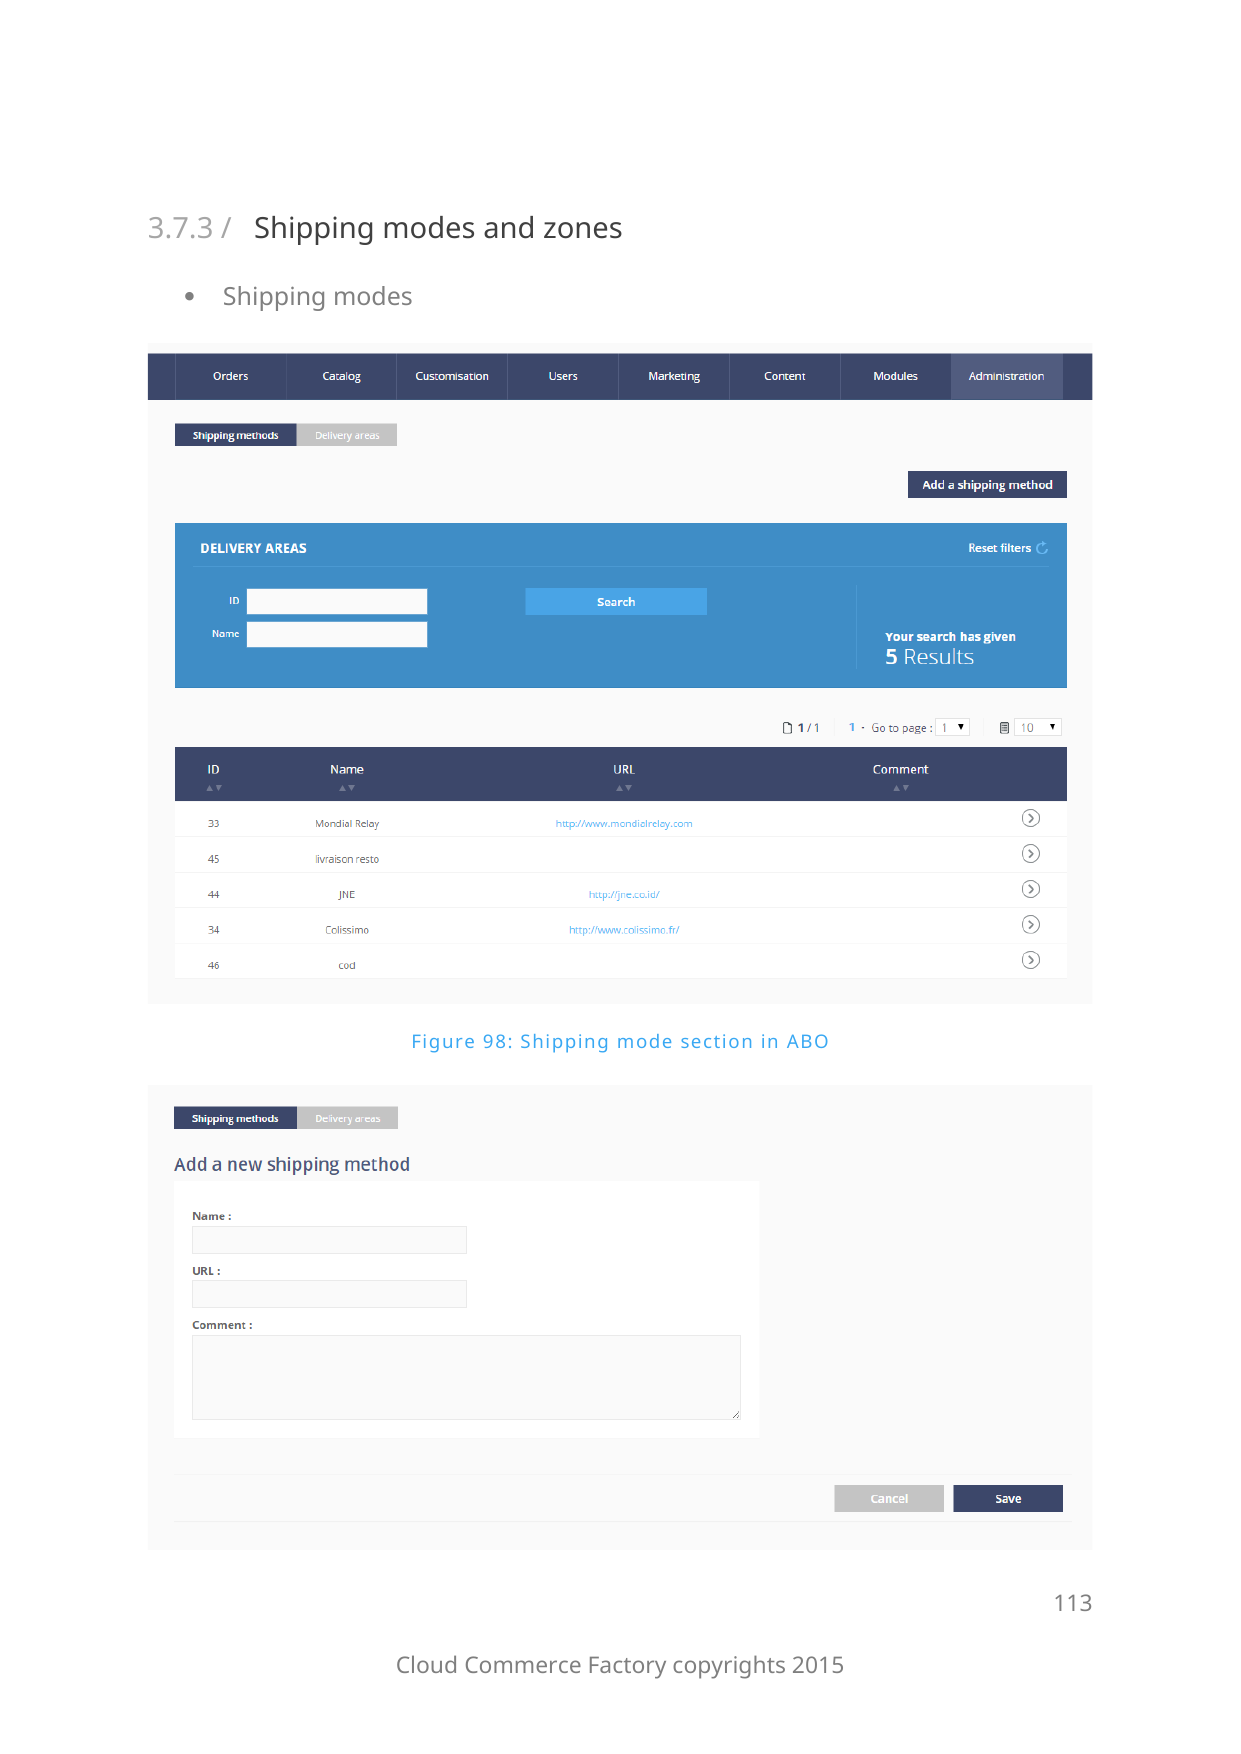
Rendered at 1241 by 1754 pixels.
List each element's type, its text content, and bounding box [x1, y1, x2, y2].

list Shipping modes [185, 278, 1093, 313]
subtitle Shipping modes and zones [148, 208, 1093, 247]
subtitle Figure 98: Shipping mode section in ABO [148, 1029, 1093, 1054]
picture [147, 343, 1093, 1004]
picture [147, 1085, 1093, 1550]
